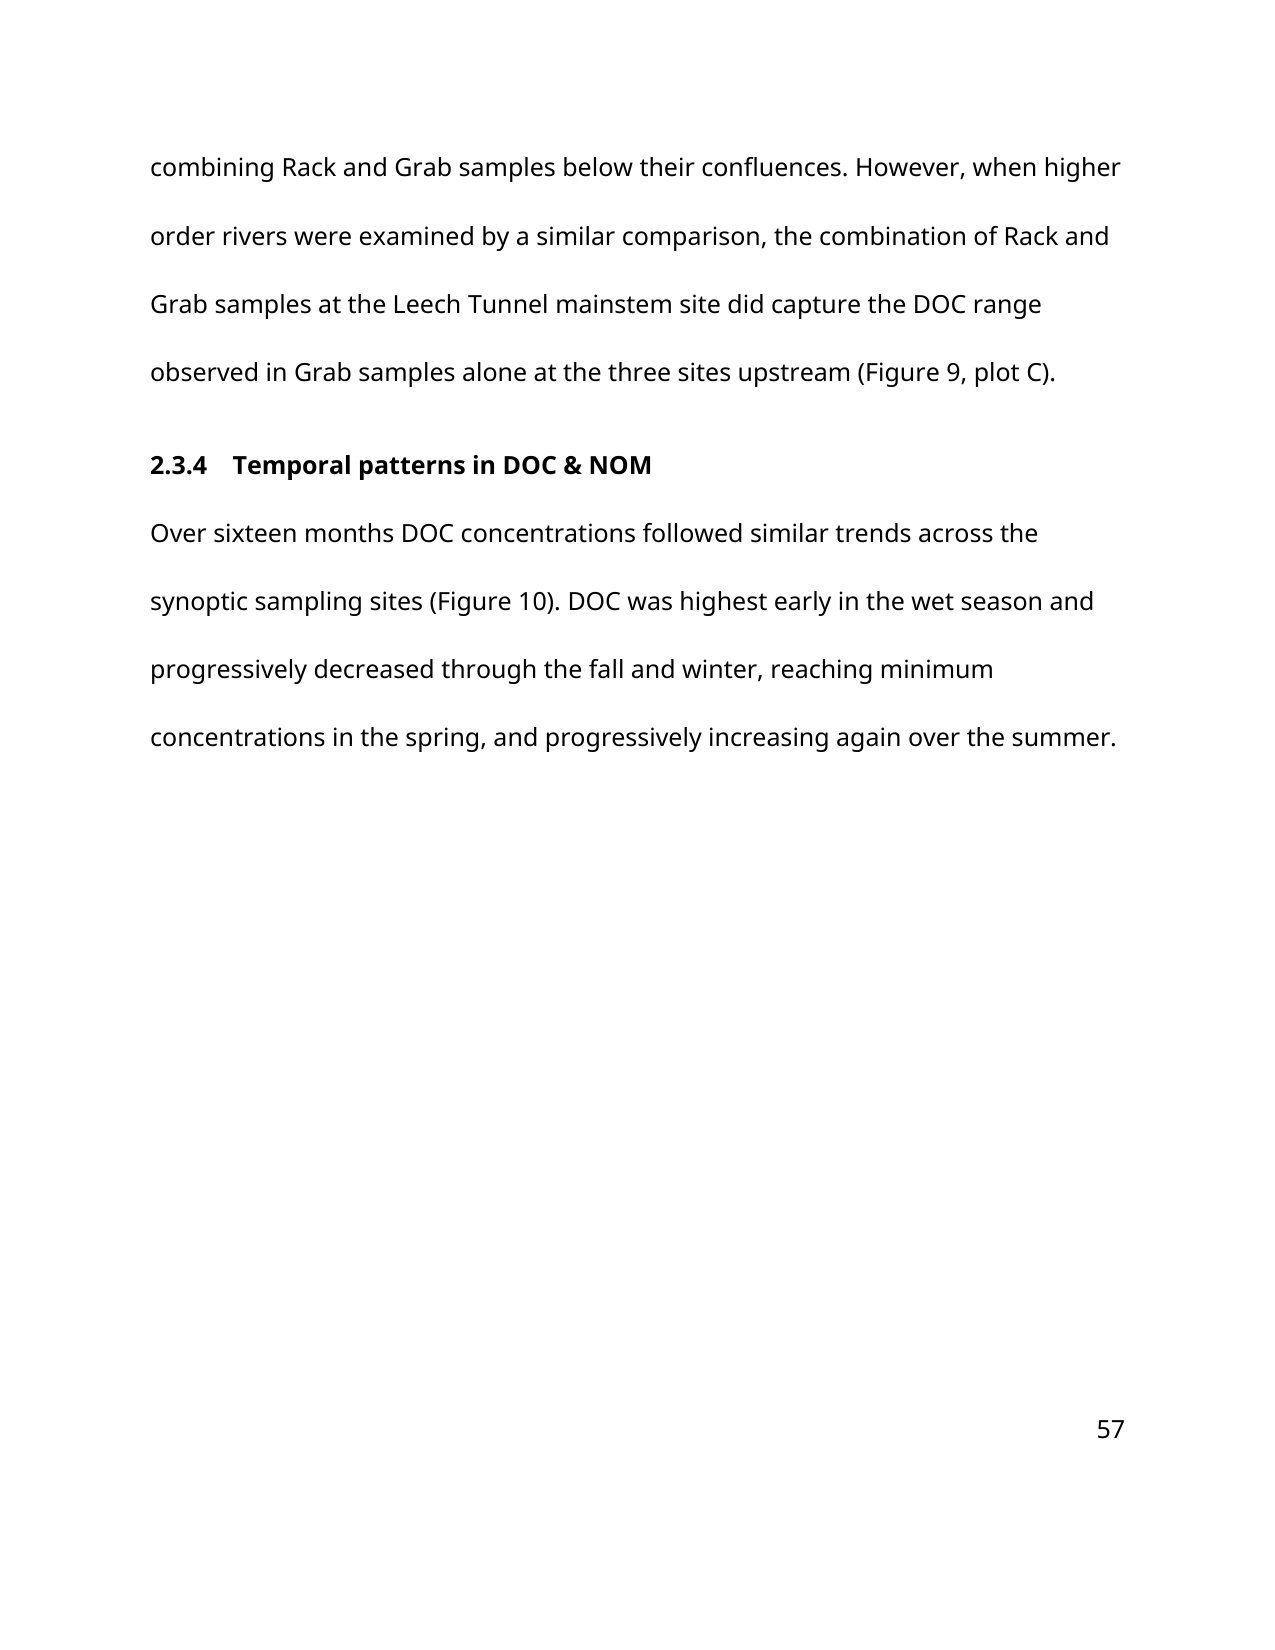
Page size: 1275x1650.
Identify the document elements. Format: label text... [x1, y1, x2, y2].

text Over sixteen months DOC concentrations followed similar trends across the synoptic sampling sites (Figure 10). DOC was highest early in the wet season and progressively decreased through the fall and winter, reaching minimum concentrations in the spring, and progressively increasing again over the summer. [150, 516, 1125, 754]
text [150, 150, 1125, 388]
subtitle Temporal patterns in DOC & NOM [150, 447, 1125, 482]
